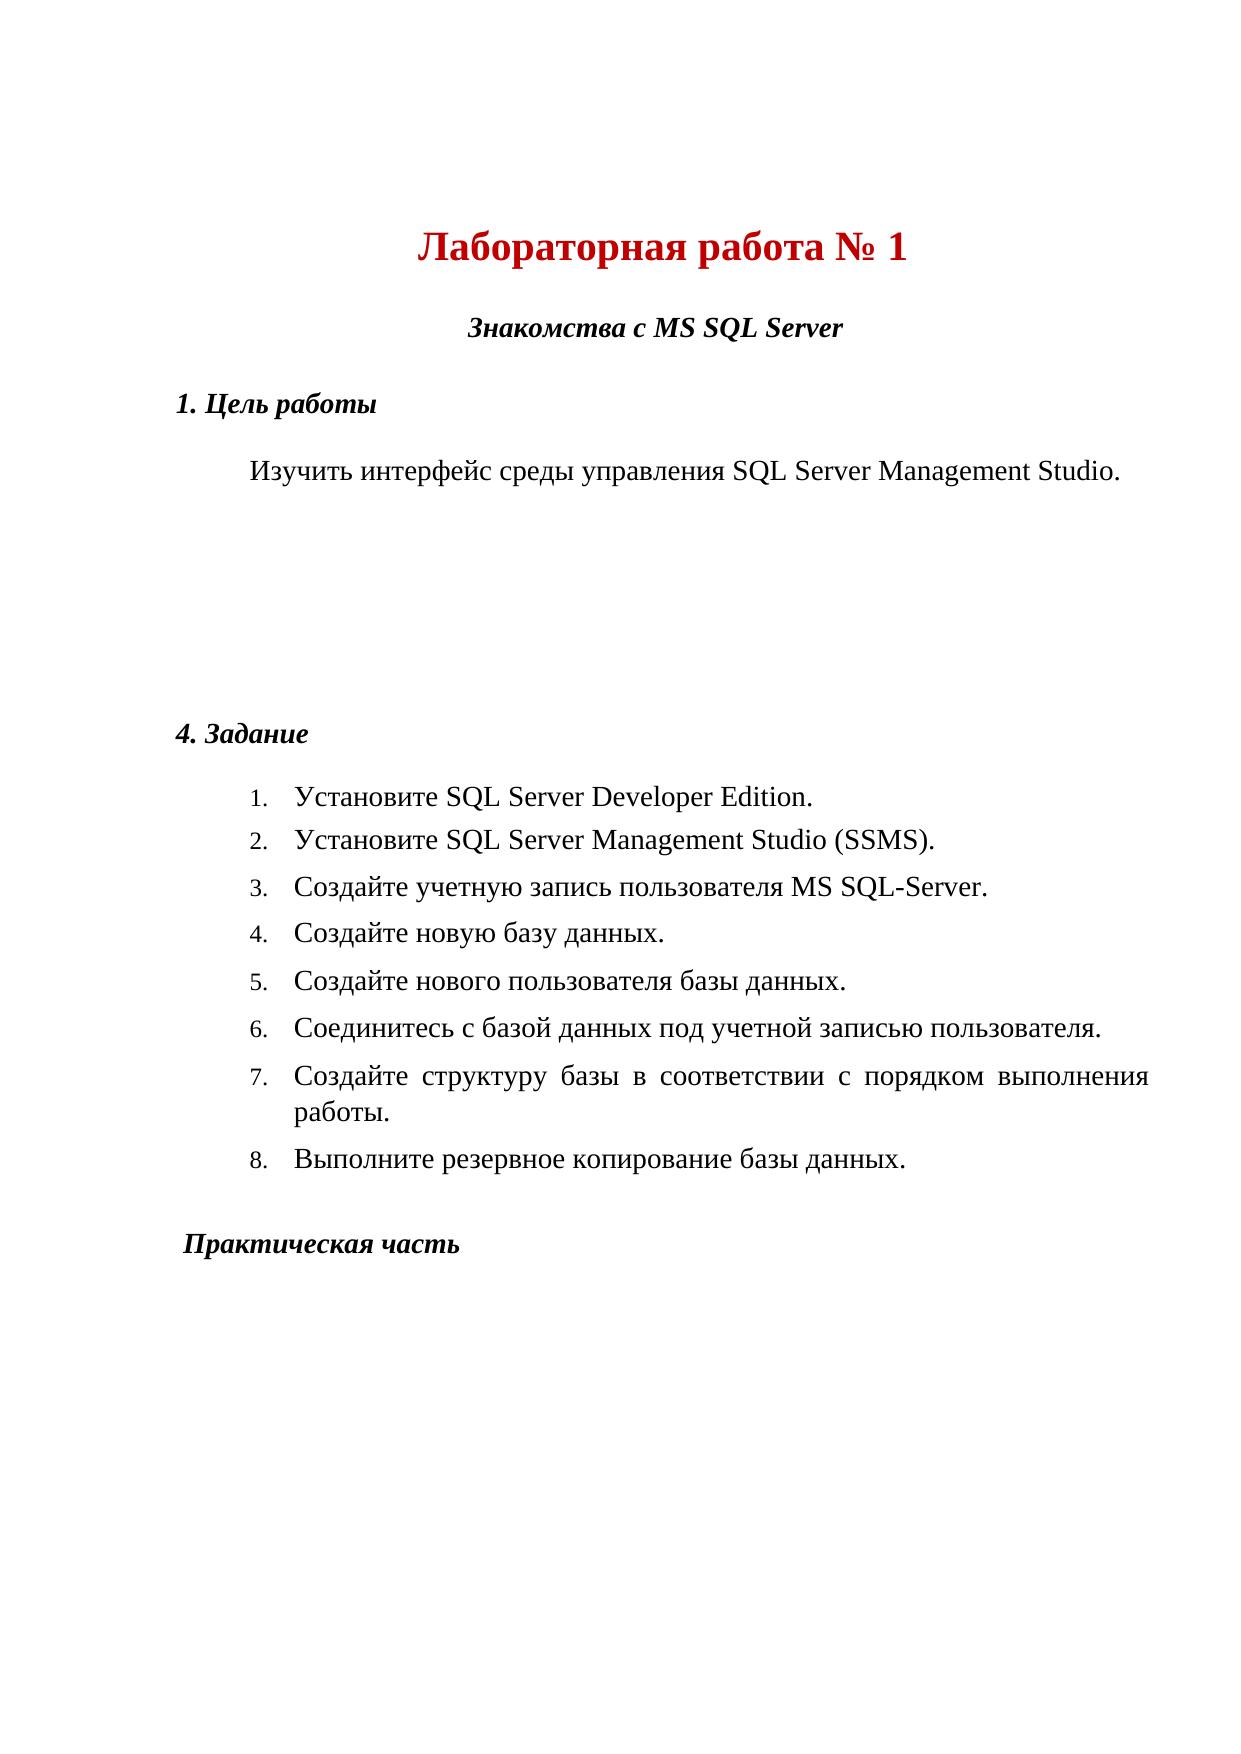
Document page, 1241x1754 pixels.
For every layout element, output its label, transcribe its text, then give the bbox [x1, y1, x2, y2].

subtitle 1. Цель работы [176, 387, 1152, 420]
list Создайте новую базу данных. [249, 916, 1149, 949]
list Создайте нового пользователя базы данных. [249, 963, 1149, 997]
list Выполните резервное копирование базы данных. [249, 1141, 1149, 1174]
list Установите SQL Server Management Studio (SSMS). [249, 822, 1149, 856]
list Создайте структуру базы в соответствии с порядком выполнения работы. [249, 1058, 1149, 1127]
list Установите SQL Server Developer Edition. [249, 779, 1149, 813]
text Изучить интерфейс среды управления SQL Server Management Studio. [249, 453, 1149, 486]
list Соединитесь с базой данных под учетной записью пользователя. [249, 1010, 1149, 1044]
list Создайте учетную запись пользователя MS SQL-Server. [249, 869, 1149, 902]
subtitle Лабораторная работа № 1 [177, 221, 1149, 269]
subtitle Практическая часть [176, 1226, 1152, 1259]
subtitle 4. Задание [176, 717, 1152, 750]
subtitle Знакомства с MS SQL Server [177, 311, 1134, 344]
